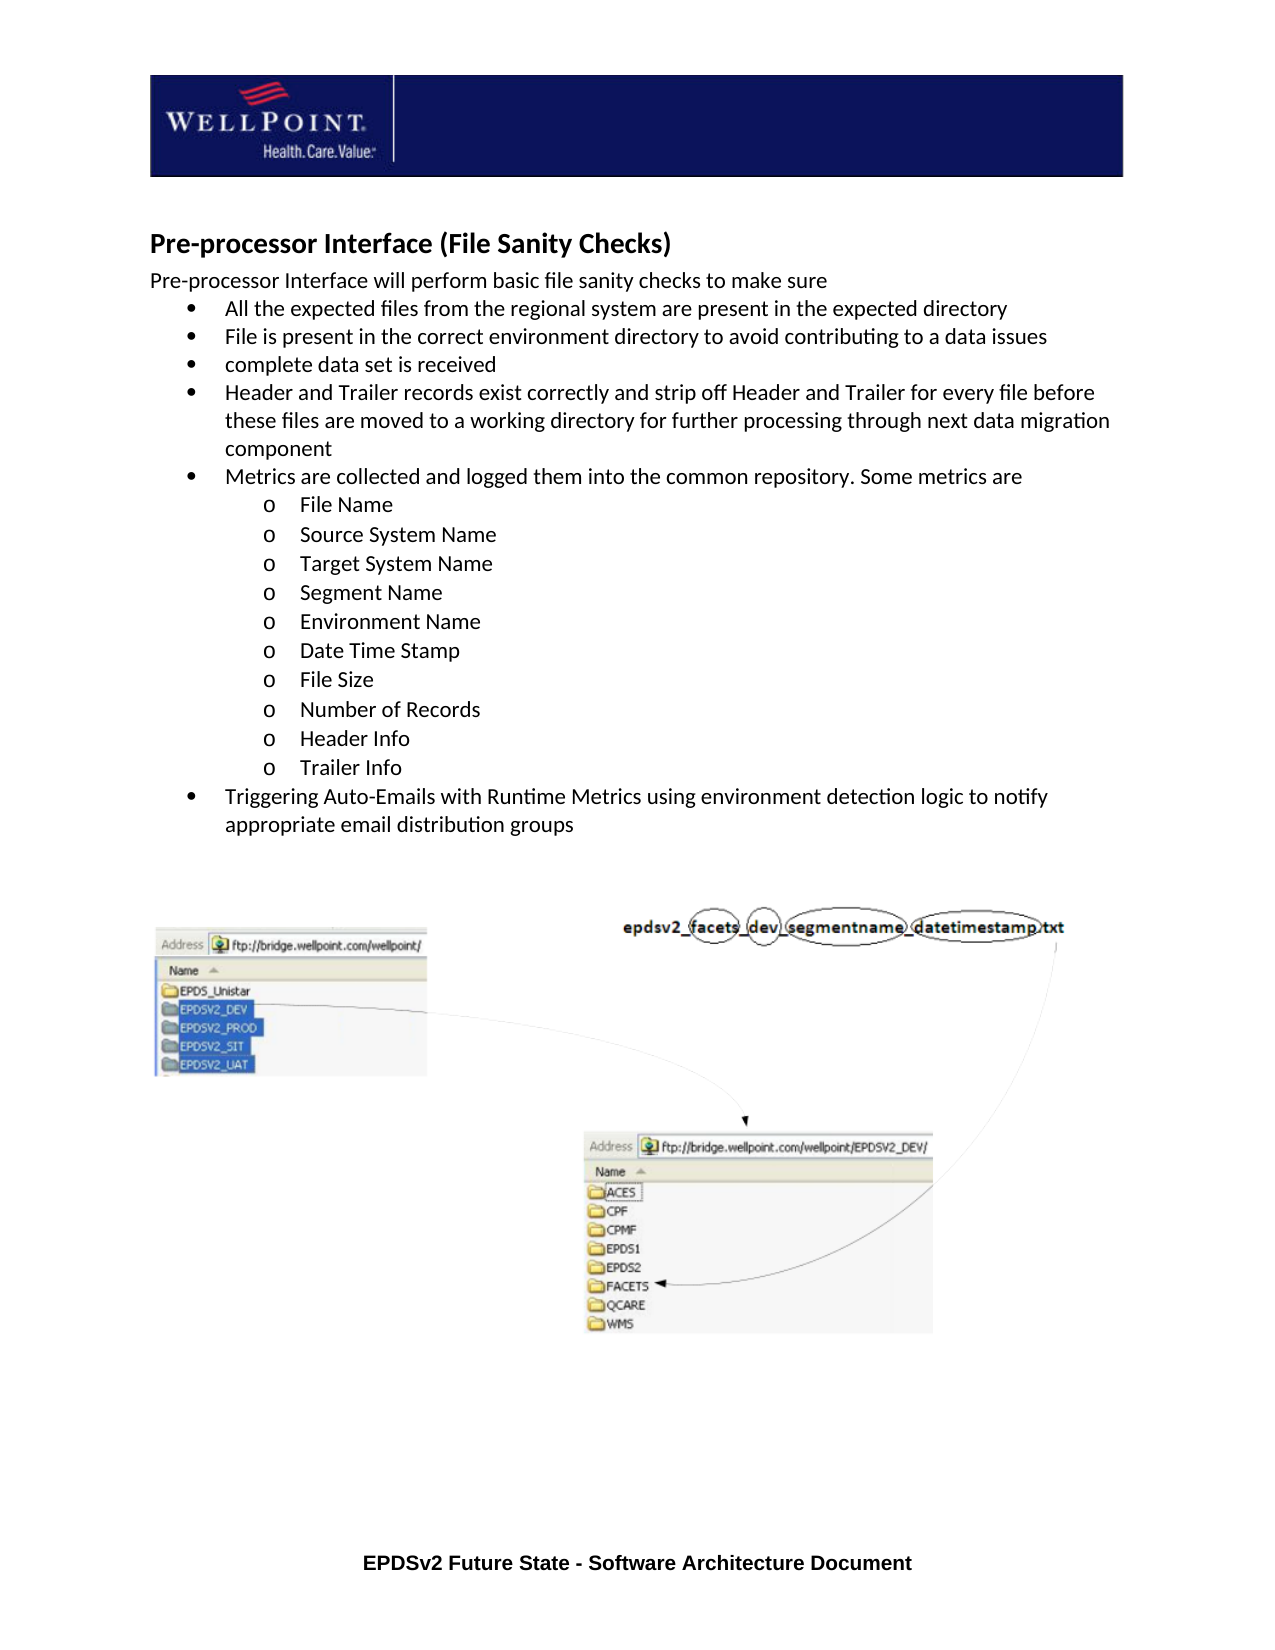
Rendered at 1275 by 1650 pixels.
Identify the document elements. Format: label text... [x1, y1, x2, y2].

picture [150, 75, 1124, 177]
subtitle Pre-processor Interface (File Sanity Checks) [150, 225, 1125, 261]
list Header Info [262, 724, 1125, 753]
list Source System Name [262, 520, 1125, 549]
list File Name [262, 491, 1125, 520]
list Metrics are collected and logged them into the common repository. Some metrics are [187, 462, 1125, 491]
list File Size [262, 666, 1125, 695]
list Header and Trailer records exist correctly and strip off Header and Trailer for every file before these files are moved to a working directory for further processing through next data migration component [187, 378, 1125, 462]
list Date Time Stamp [262, 636, 1125, 666]
text Pre-processor Interface will perform basic file sanity checks to make sure [150, 266, 1125, 294]
list Trailer Info [262, 753, 1125, 782]
list Triggering Auto-Emails with Runtime Metrics using environment detection logic to notify appropriate email distribution groups [187, 782, 1125, 838]
list Environment Name [262, 607, 1125, 636]
list Target System Name [262, 549, 1125, 578]
list All the expected files from the regional system are present in the expected directory [187, 294, 1125, 322]
list complete data set is received [187, 350, 1125, 378]
list Number of Records [262, 695, 1125, 724]
list File is present in the correct environment directory to avoid contributing to a data issues [187, 322, 1125, 350]
list Segment Name [262, 578, 1125, 607]
